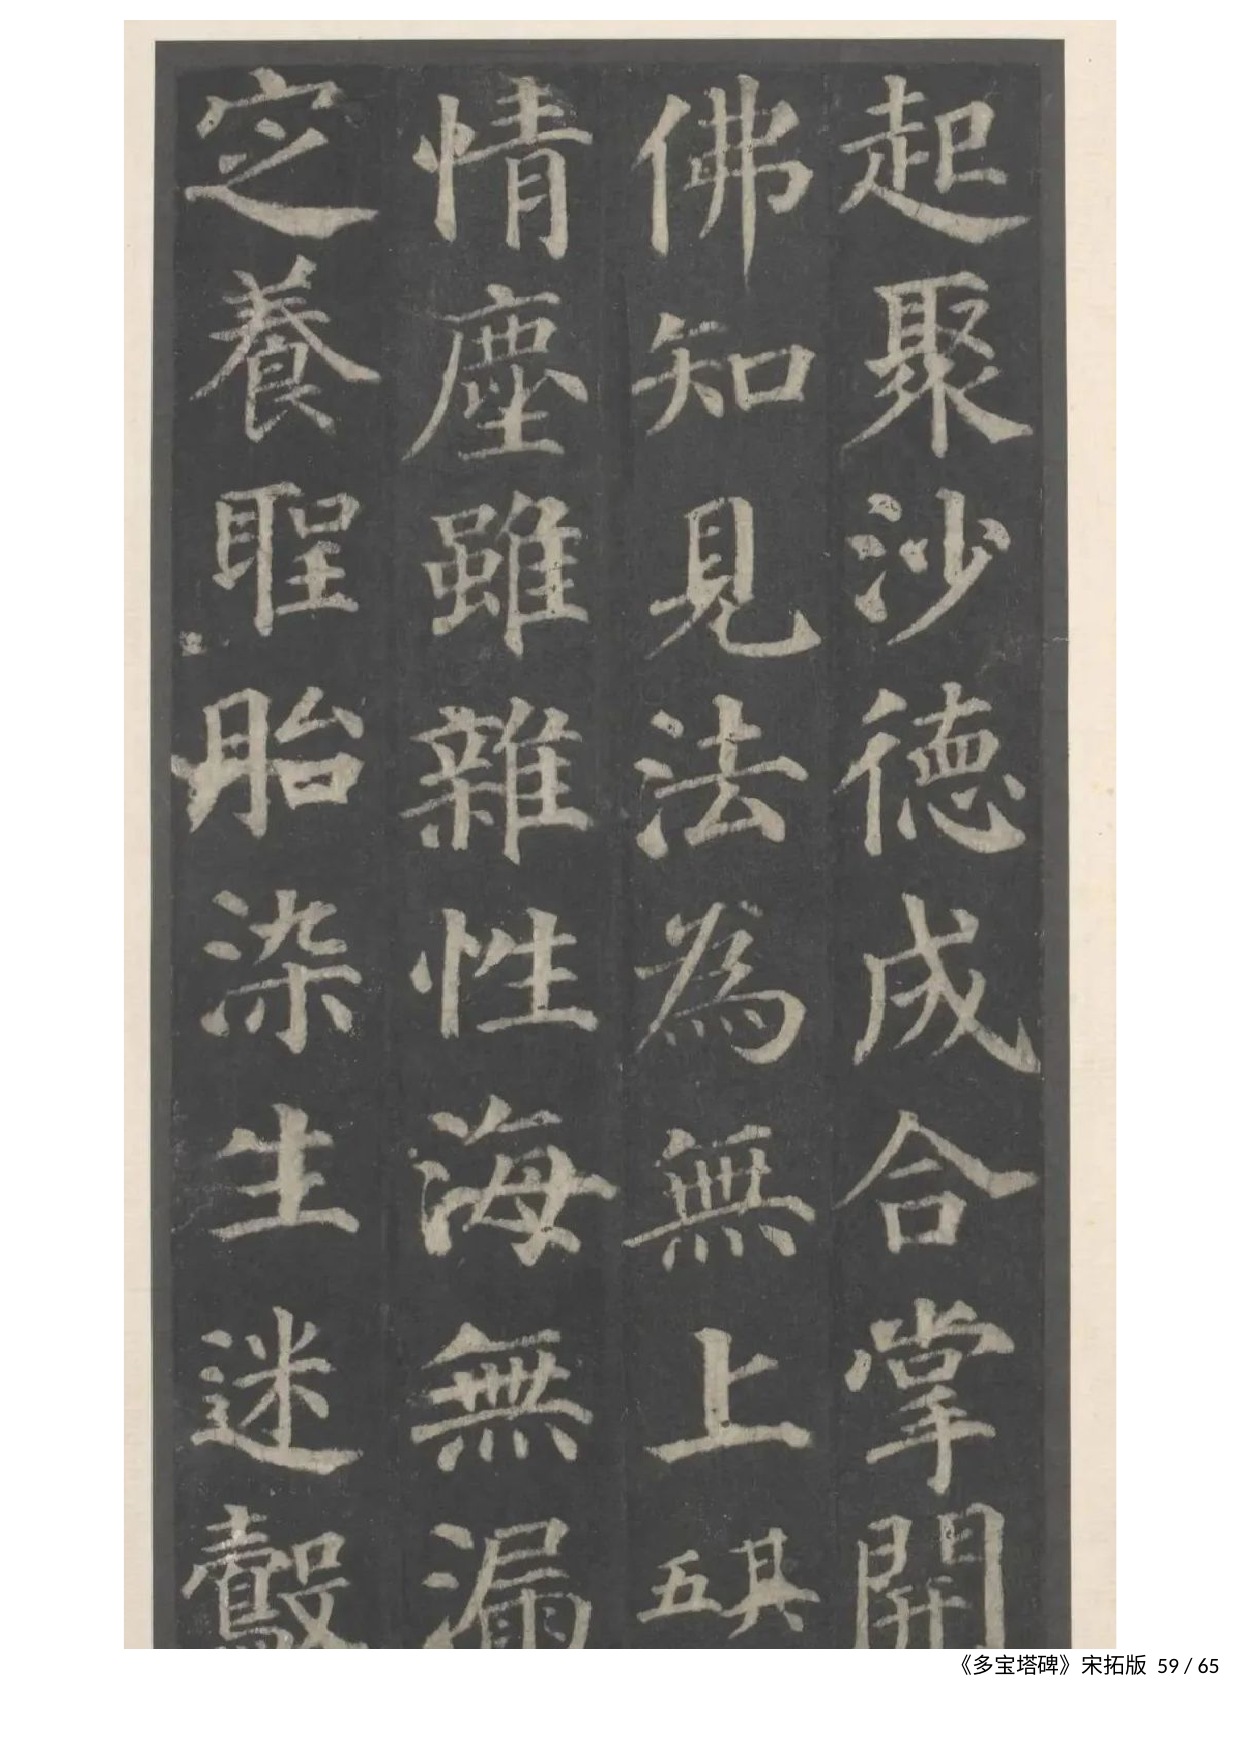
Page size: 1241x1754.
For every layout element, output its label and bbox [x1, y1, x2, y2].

picture [123, 20, 1117, 1649]
